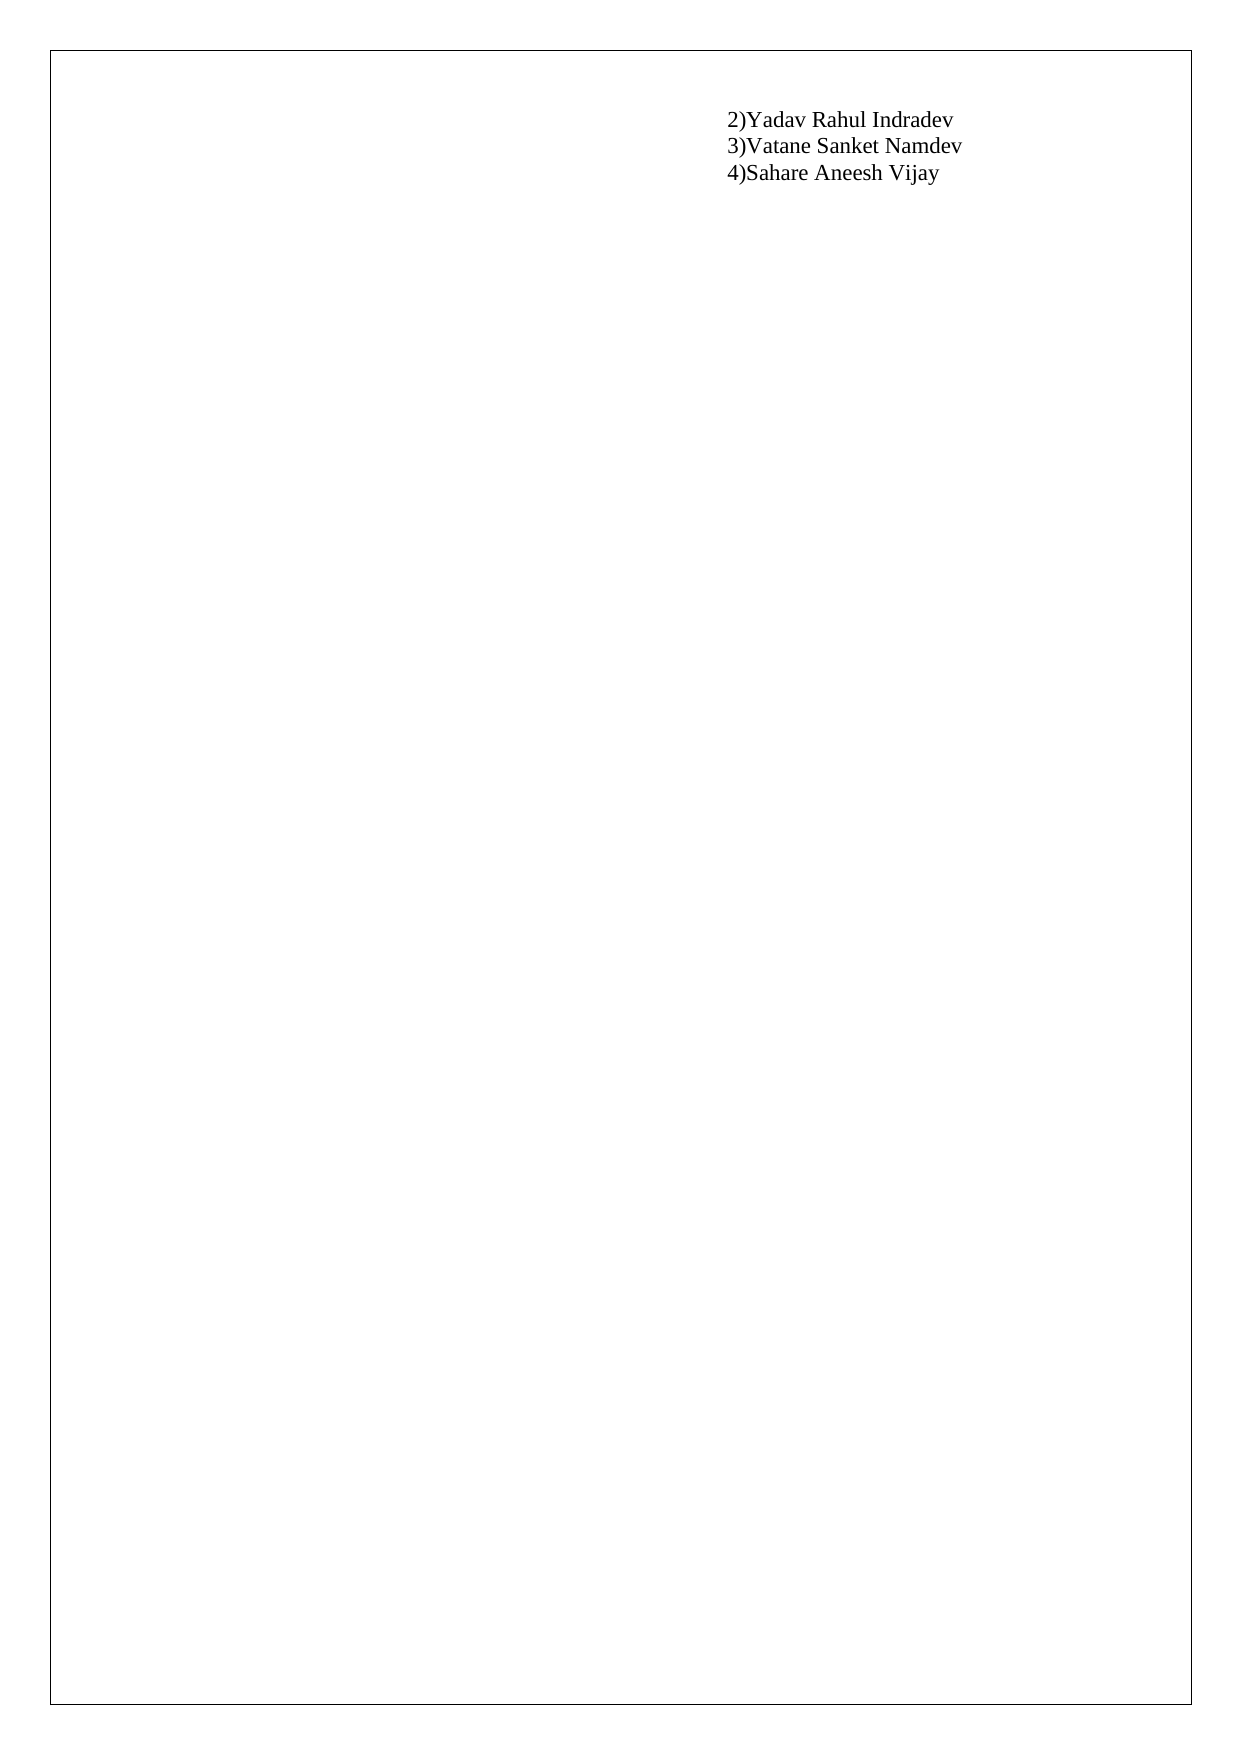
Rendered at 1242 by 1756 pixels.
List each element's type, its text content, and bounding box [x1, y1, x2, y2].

text 3)Vatane Sanket Namdev [727, 133, 1183, 159]
text 4)Sahare Aneesh Vijay [727, 159, 1183, 185]
text 2)Yadav Rahul Indradev [727, 106, 1183, 133]
